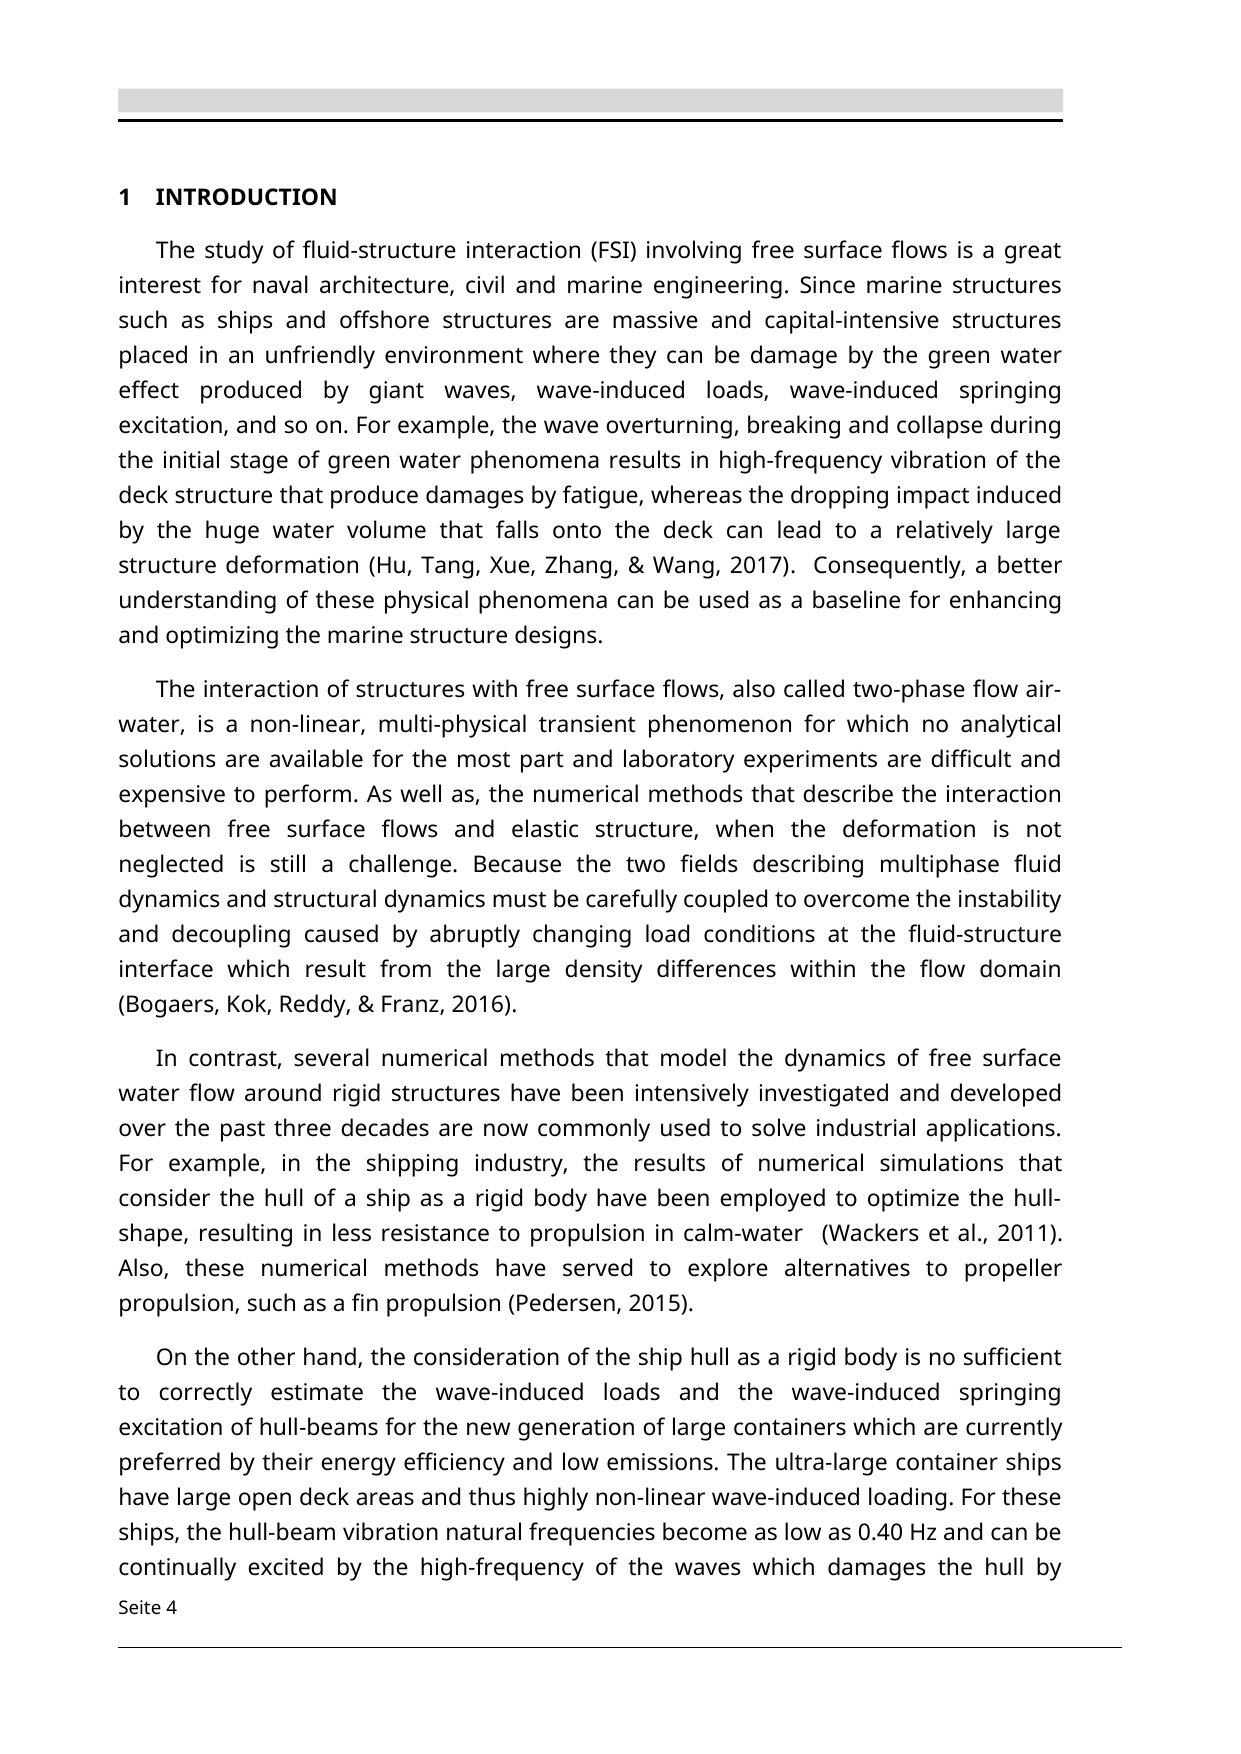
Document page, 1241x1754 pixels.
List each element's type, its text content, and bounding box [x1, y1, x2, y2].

text The interaction of structures with free surface flows, also called two-phase flow air-water, is a non-linear, multi-physical transient phenomenon for which no analytical solutions are available for the most part and laboratory experiments are difficult and expensive to perform. As well as, the numerical methods that describe the interaction between free surface flows and elastic structure, when the deformation is not neglected is still a challenge. Because the two fields describing multiphase fluid dynamics and structural dynamics must be carefully coupled to overcome the instability and decoupling caused by abruptly changing load conditions at the fluid-structure interface which result from the large density differences within the flow domain (Bogaers, Kok, Reddy, & Franz, 2016). [118, 673, 1063, 1019]
list INTRODUCTION [118, 181, 1063, 212]
text In contrast, several numerical methods that model the dynamics of free surface water flow around rigid structures have been intensively investigated and developed over the past three decades are now commonly used to solve industrial applications. For example, in the shipping industry, the results of numerical simulations that consider the hull of a ship as a rigid body have been employed to optimize the hull-shape, resulting in less resistance to propulsion in calm-water (Wackers et al., 2011). Also, these numerical methods have served to explore alternatives to propeller propulsion, such as a fin propulsion (Pedersen, 2015). [118, 1042, 1063, 1318]
text The study of fluid-structure interaction (FSI) involving free surface flows is a great interest for naval architecture, civil and marine engineering. Since marine structures such as ships and offshore structures are massive and capital-intensive structures placed in an unfriendly environment where they can be damage by the green water effect produced by giant waves, wave-induced loads, wave-induced springing excitation, and so on. For example, the wave overturning, breaking and collapse during the initial stage of green water phenomena results in high-frequency vibration of the deck structure that produce damages by fatigue, whereas the dropping impact induced by the huge water volume that falls onto the deck can lead to a relatively large structure deformation (Hu, Tang, Xue, Zhang, & Wang, 2017). Consequently, a better understanding of these physical phenomena can be used as a baseline for enhancing and optimizing the marine structure designs. [118, 234, 1063, 651]
